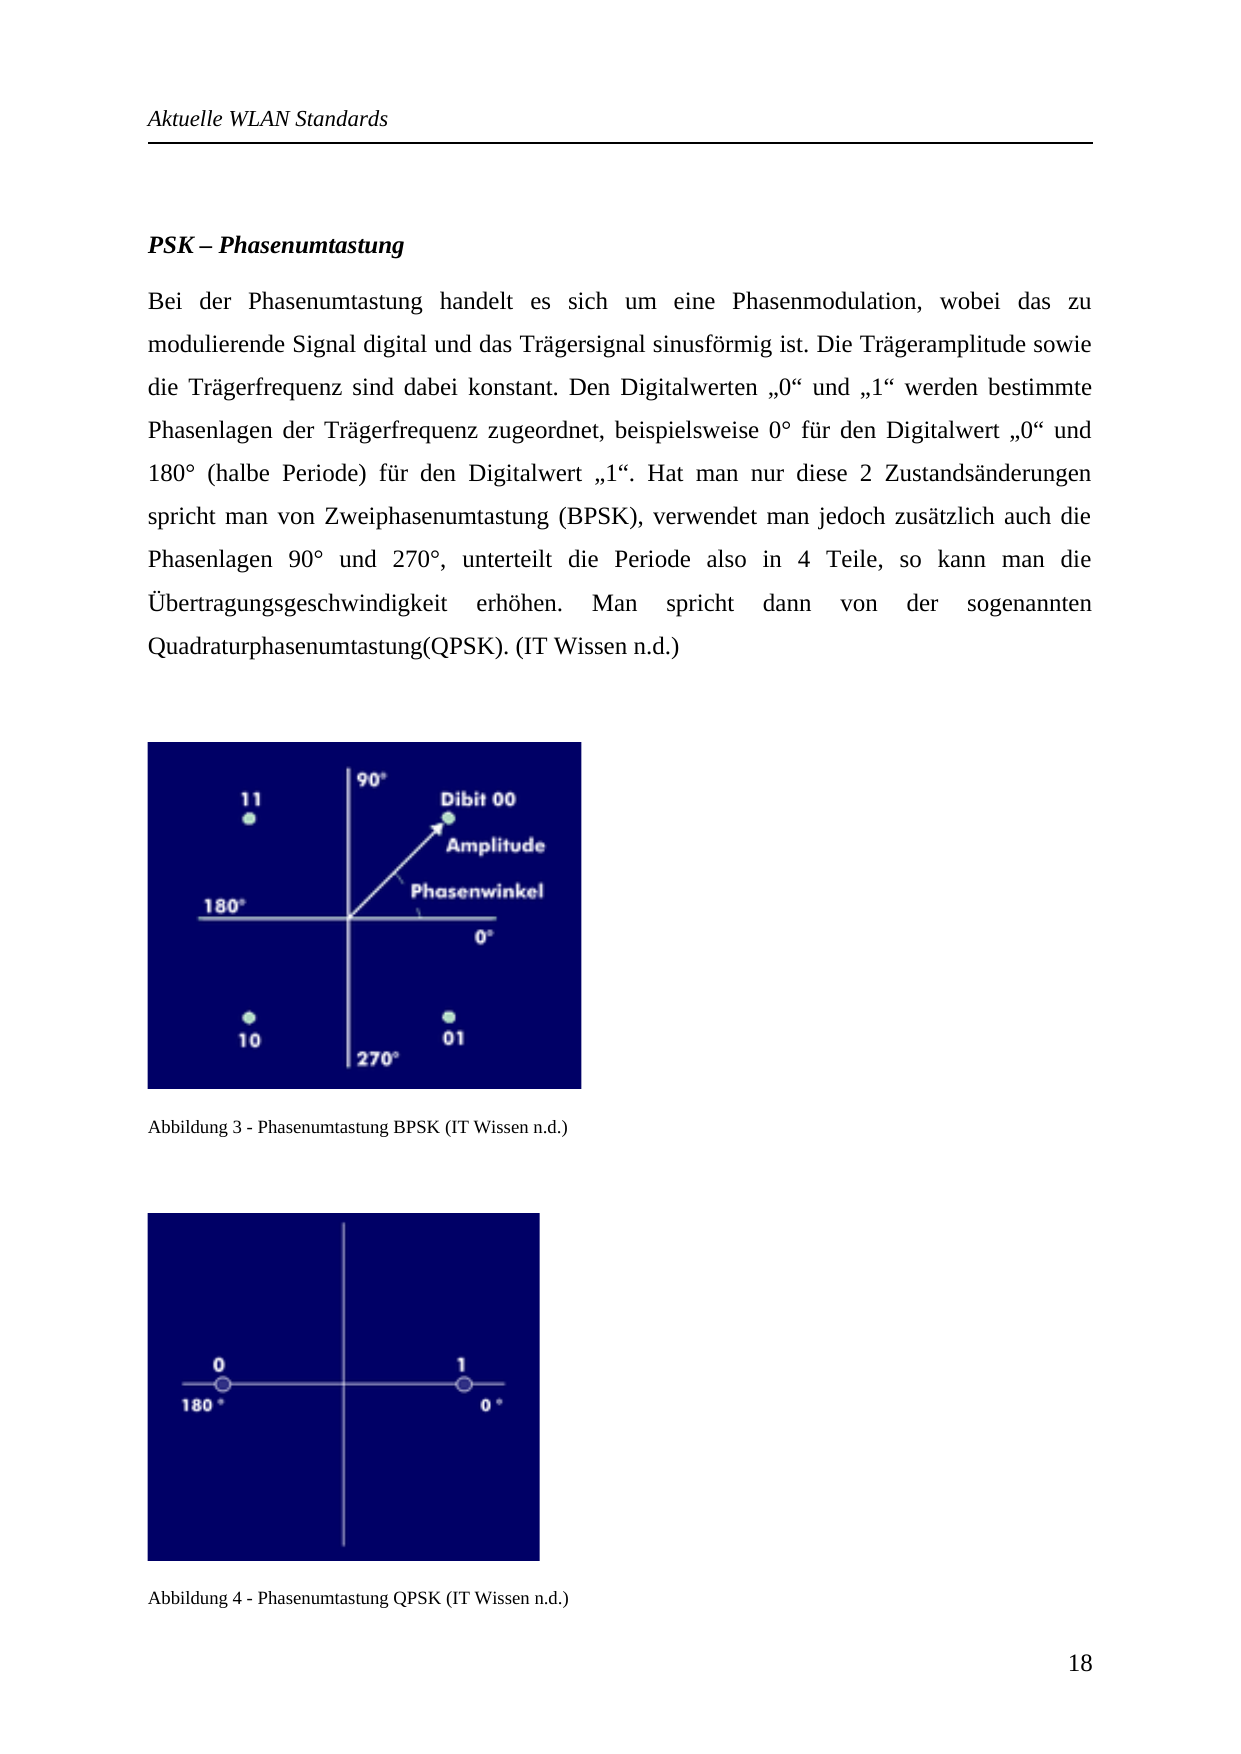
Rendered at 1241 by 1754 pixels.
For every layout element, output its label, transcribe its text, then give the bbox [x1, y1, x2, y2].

text Bei der Phasenumtastung handelt es sich um eine Phasenmodulation, wobei das zu modulierende Signal digital und das Trägersignal sinusförmig ist. Die Trägeramplitude sowie die Trägerfrequenz sind dabei konstant. Den Digitalwerten „0“ und „1“ werden bestimmte Phasenlagen der Trägerfrequenz zugeordnet, beispielsweise 0° für den Digitalwert „0“ und 180° (halbe Periode) für den Digitalwert „1“. Hat man nur diese 2 Zustandsänderungen spricht man von Zweiphasenumtastung (BPSK), verwendet man jedoch zusätzlich auch die Phasenlagen 90° und 270°, unterteilt die Periode also in 4 Teile, so kann man die Übertragungsgeschwindigkeit erhöhen. Man spricht dann von der sogenannten Quadraturphasenumtastung(QPSK). (IT Wissen n.d.) [148, 286, 1093, 659]
text Abbildung 4 - Phasenumtastung QPSK (IT Wissen n.d.) [148, 1587, 1093, 1609]
picture [147, 742, 582, 1089]
picture [147, 1213, 540, 1561]
text Abbildung 3 - Phasenumtastung BPSK (IT Wissen n.d.) [148, 1116, 1093, 1137]
text PSK – Phasenumtastung [148, 230, 1093, 259]
